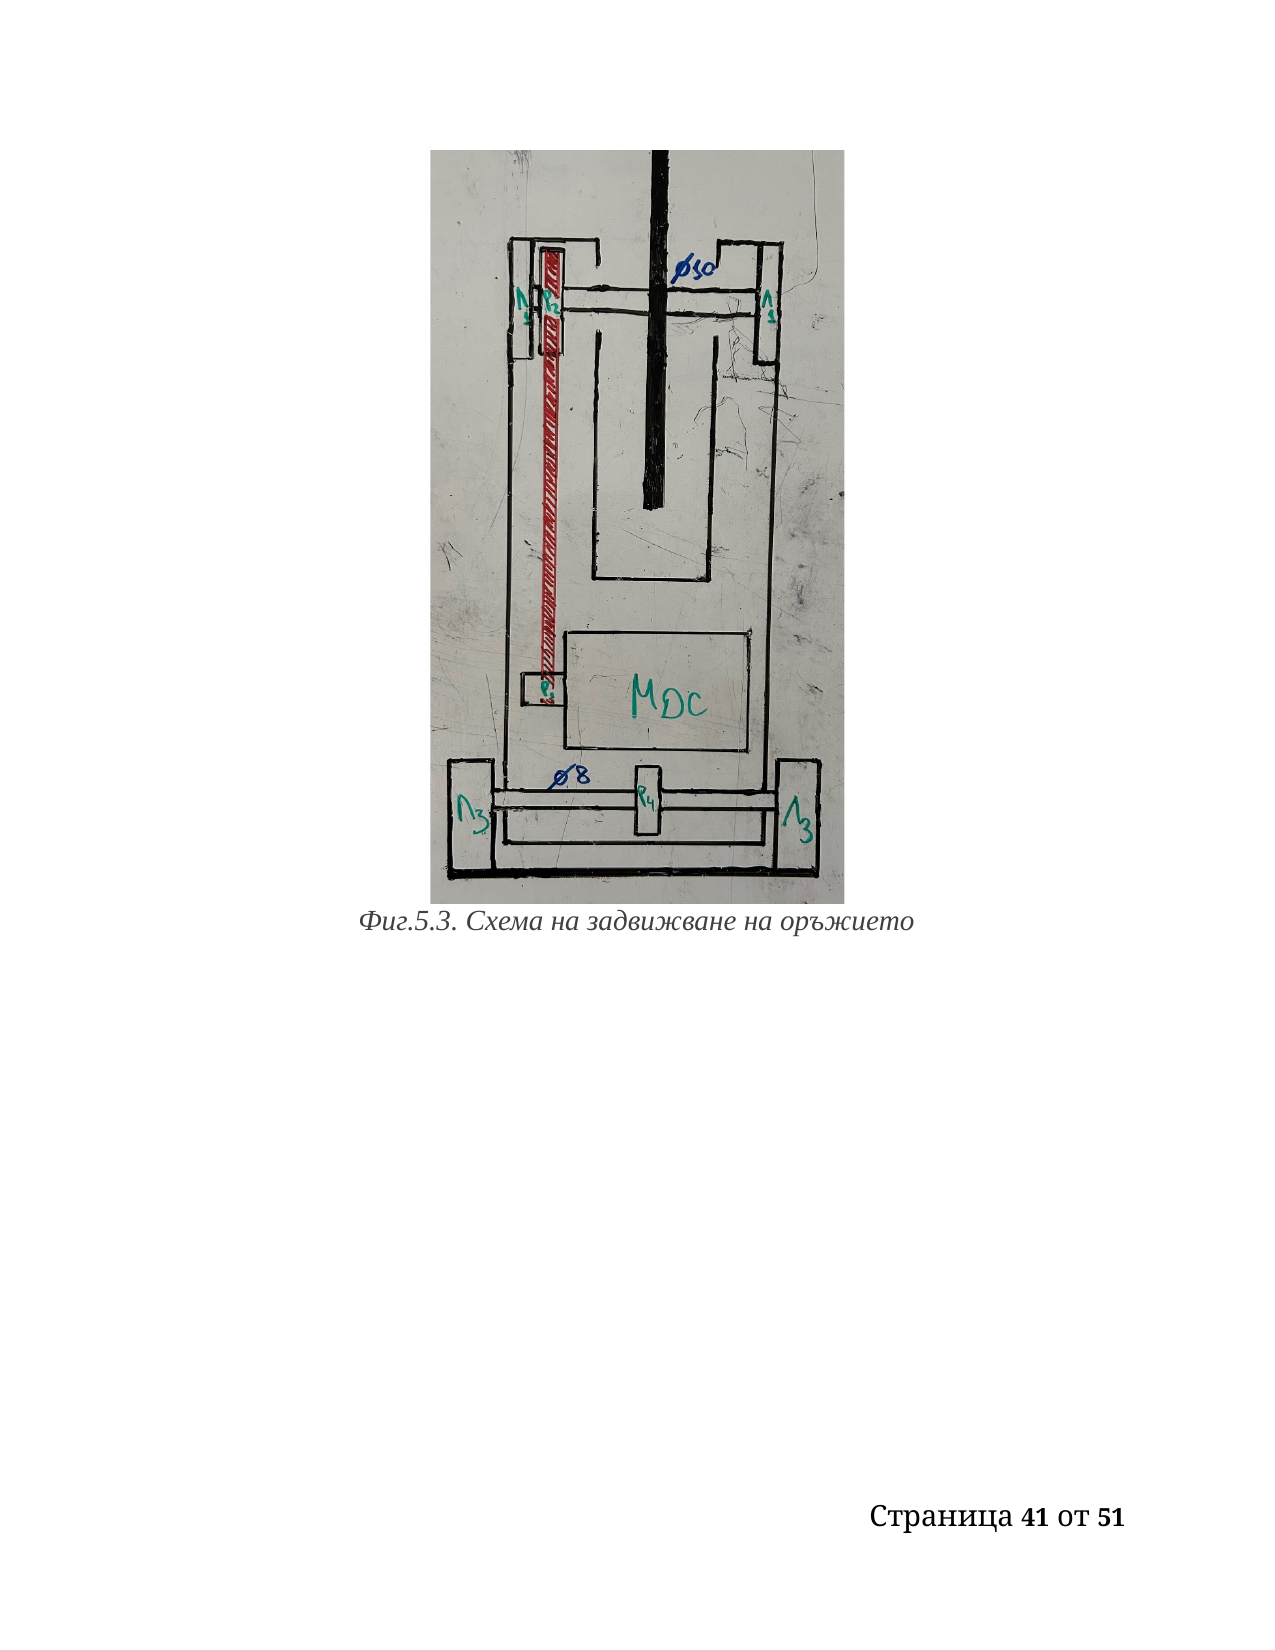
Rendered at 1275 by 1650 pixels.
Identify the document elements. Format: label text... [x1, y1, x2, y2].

picture [430, 150, 845, 904]
